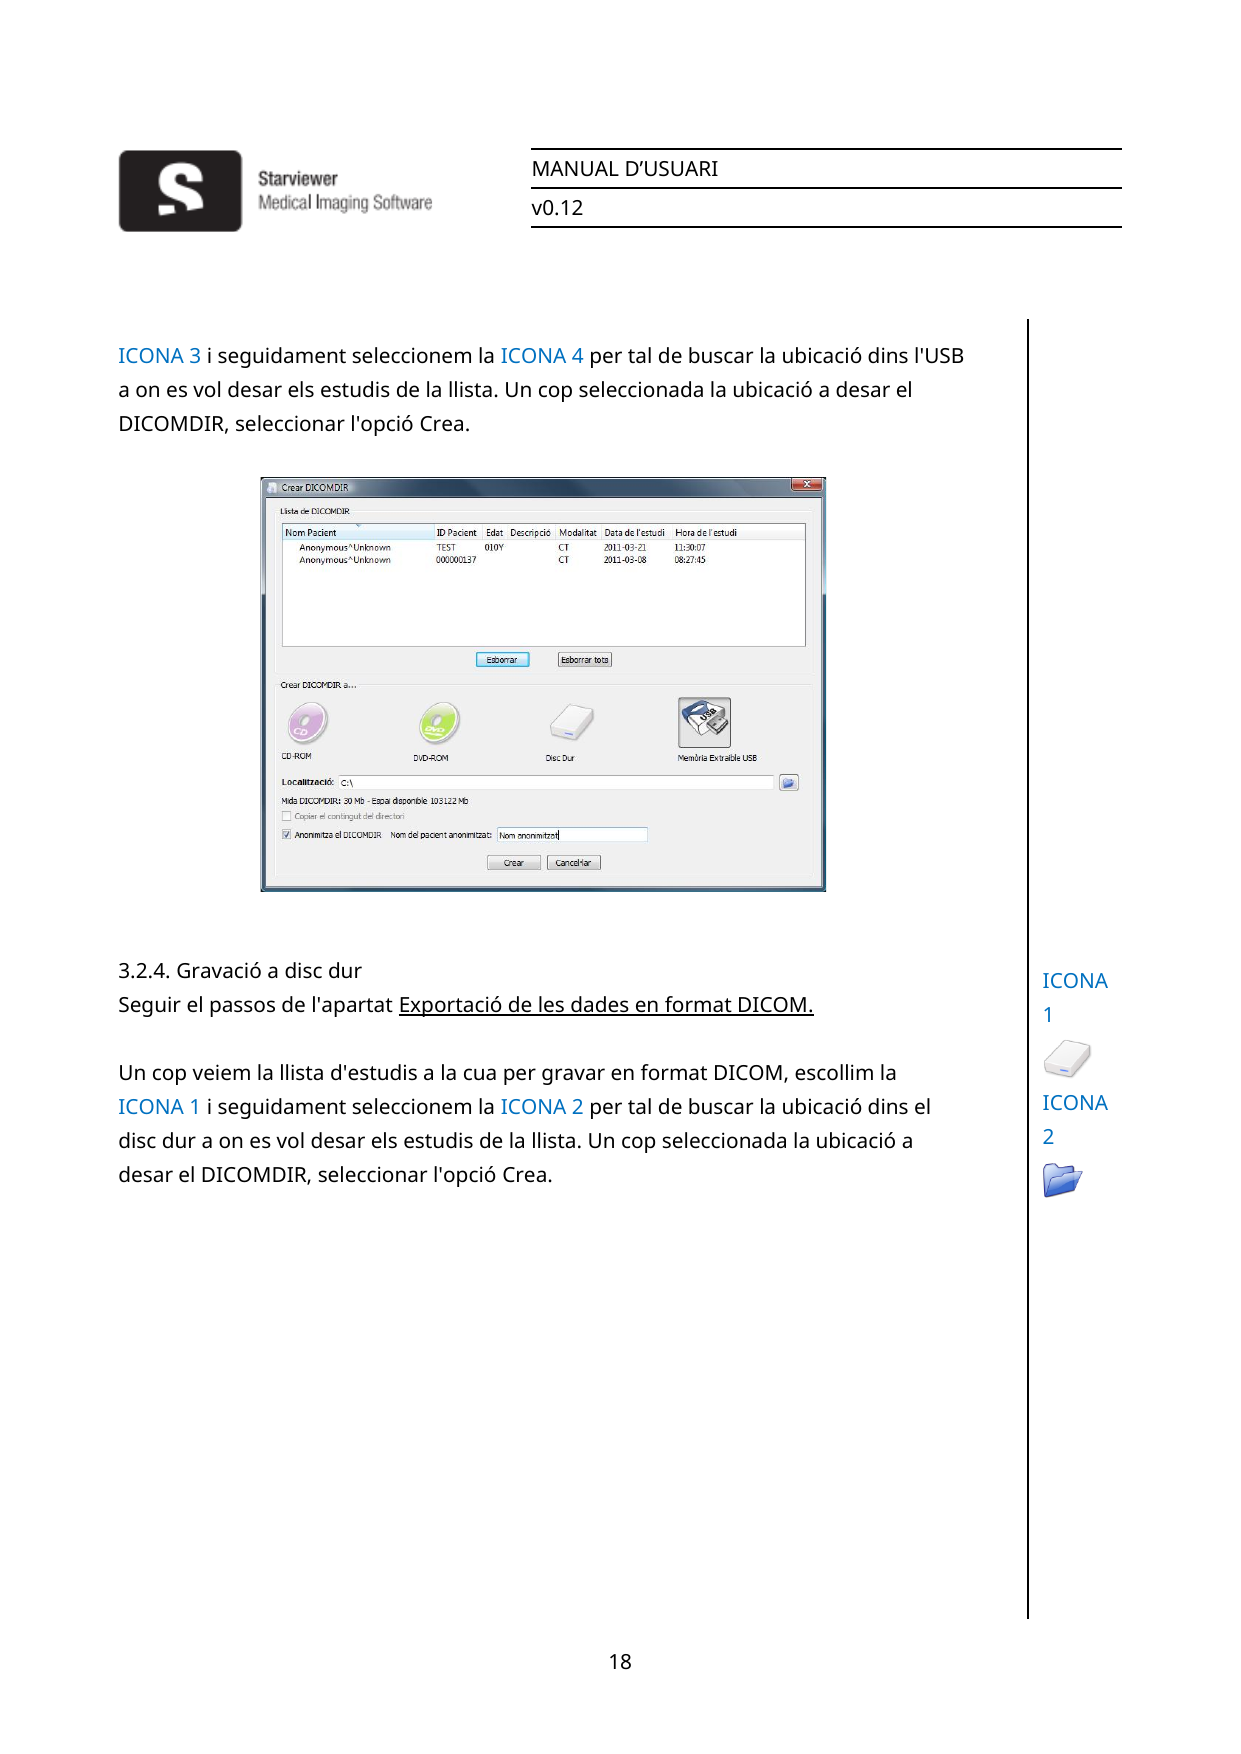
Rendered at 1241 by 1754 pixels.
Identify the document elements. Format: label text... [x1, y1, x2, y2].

table_header ICONA 1 ICONA 2 [1029, 319, 1122, 1618]
picture [1042, 1156, 1084, 1198]
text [118, 341, 1027, 438]
text Seguir el passos de l'apartat Exportació de les dades en format DICOM. [118, 990, 1027, 1018]
subtitle Gravació a disc dur [118, 956, 1027, 984]
text Un cop veiem la llista d'estudis a la cua per gravar en format DICOM, escollim la icona 1 i seguidament seleccionem la icona 2 per tal de buscar la ubicació dins el disc dur a on es vol desar els estudis de la llista. Un cop seleccionada la ubicació a desar el DICOMDIR, seleccionar l'opció Crea. [118, 1058, 1027, 1189]
picture [1042, 1034, 1093, 1083]
picture [260, 477, 827, 892]
